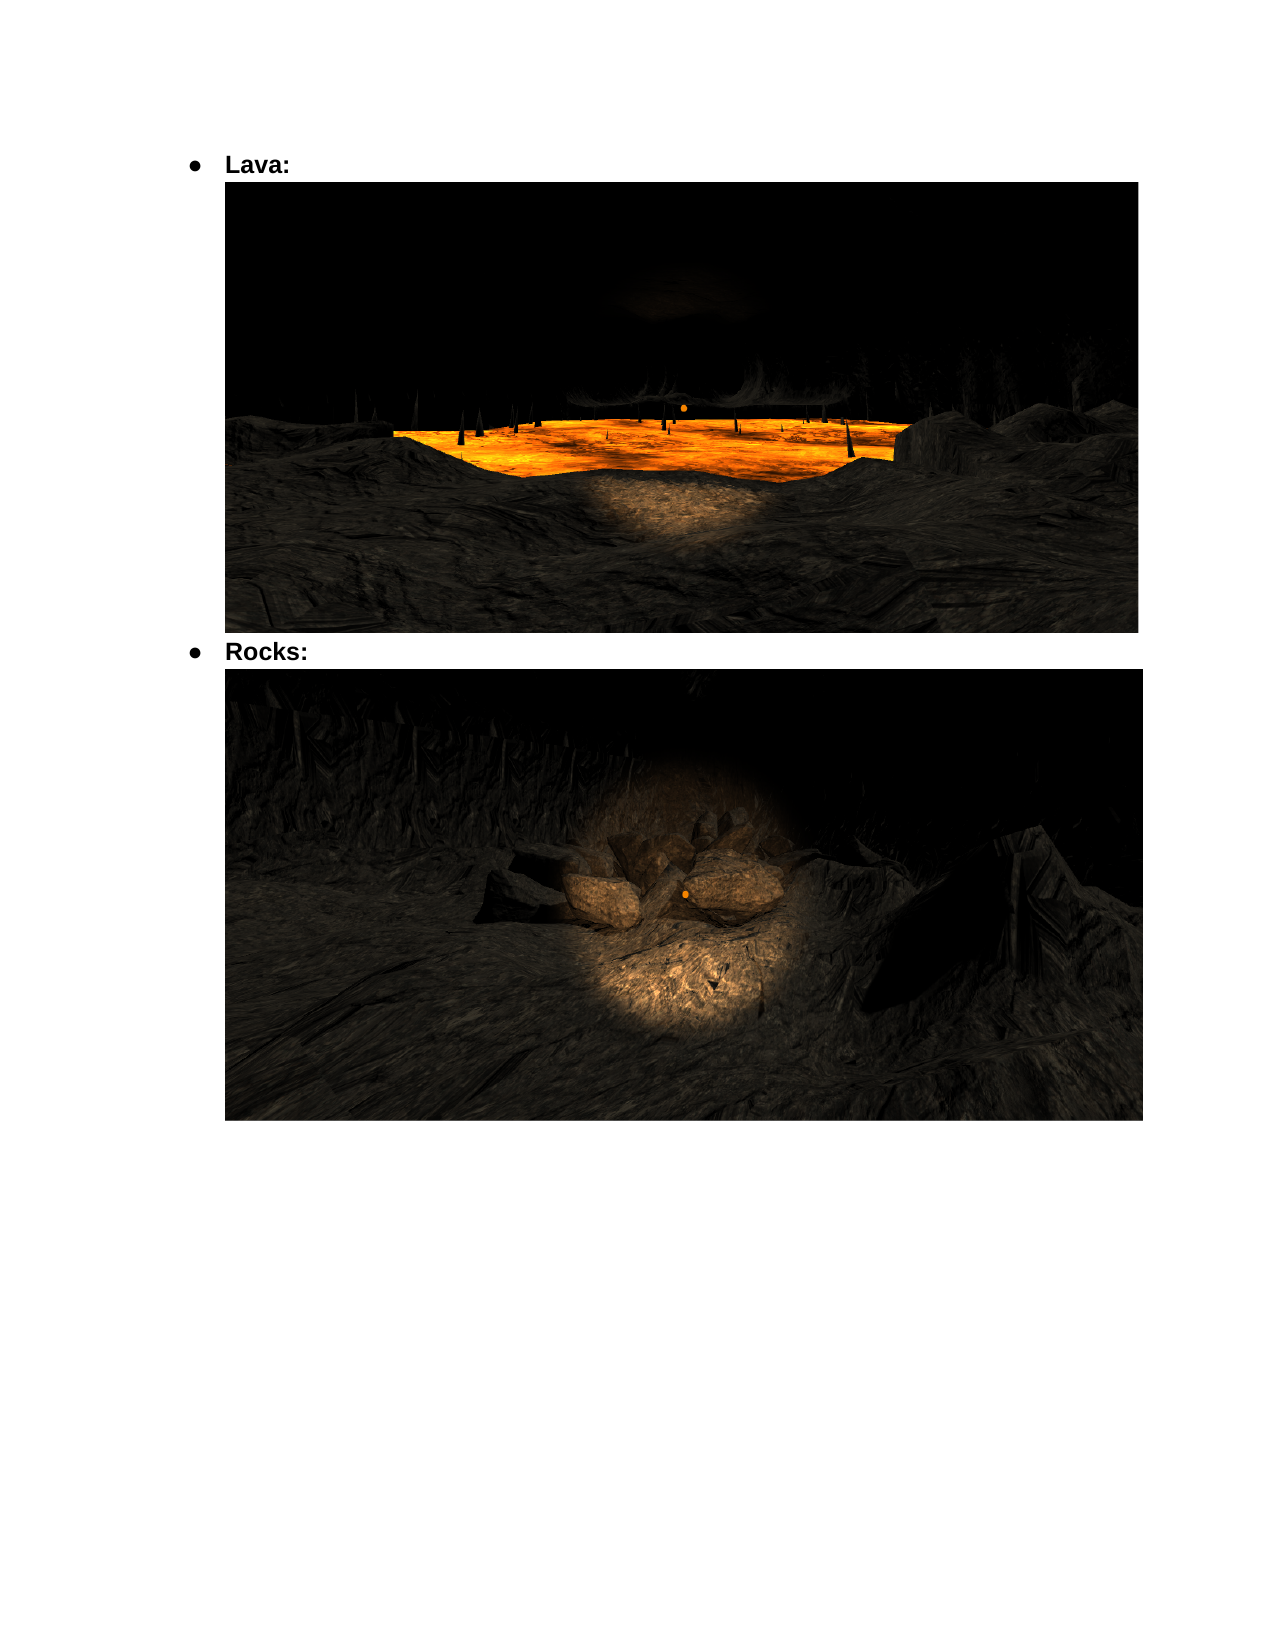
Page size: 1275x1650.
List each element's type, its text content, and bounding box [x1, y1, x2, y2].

picture [225, 669, 1143, 1121]
picture [225, 182, 1139, 633]
